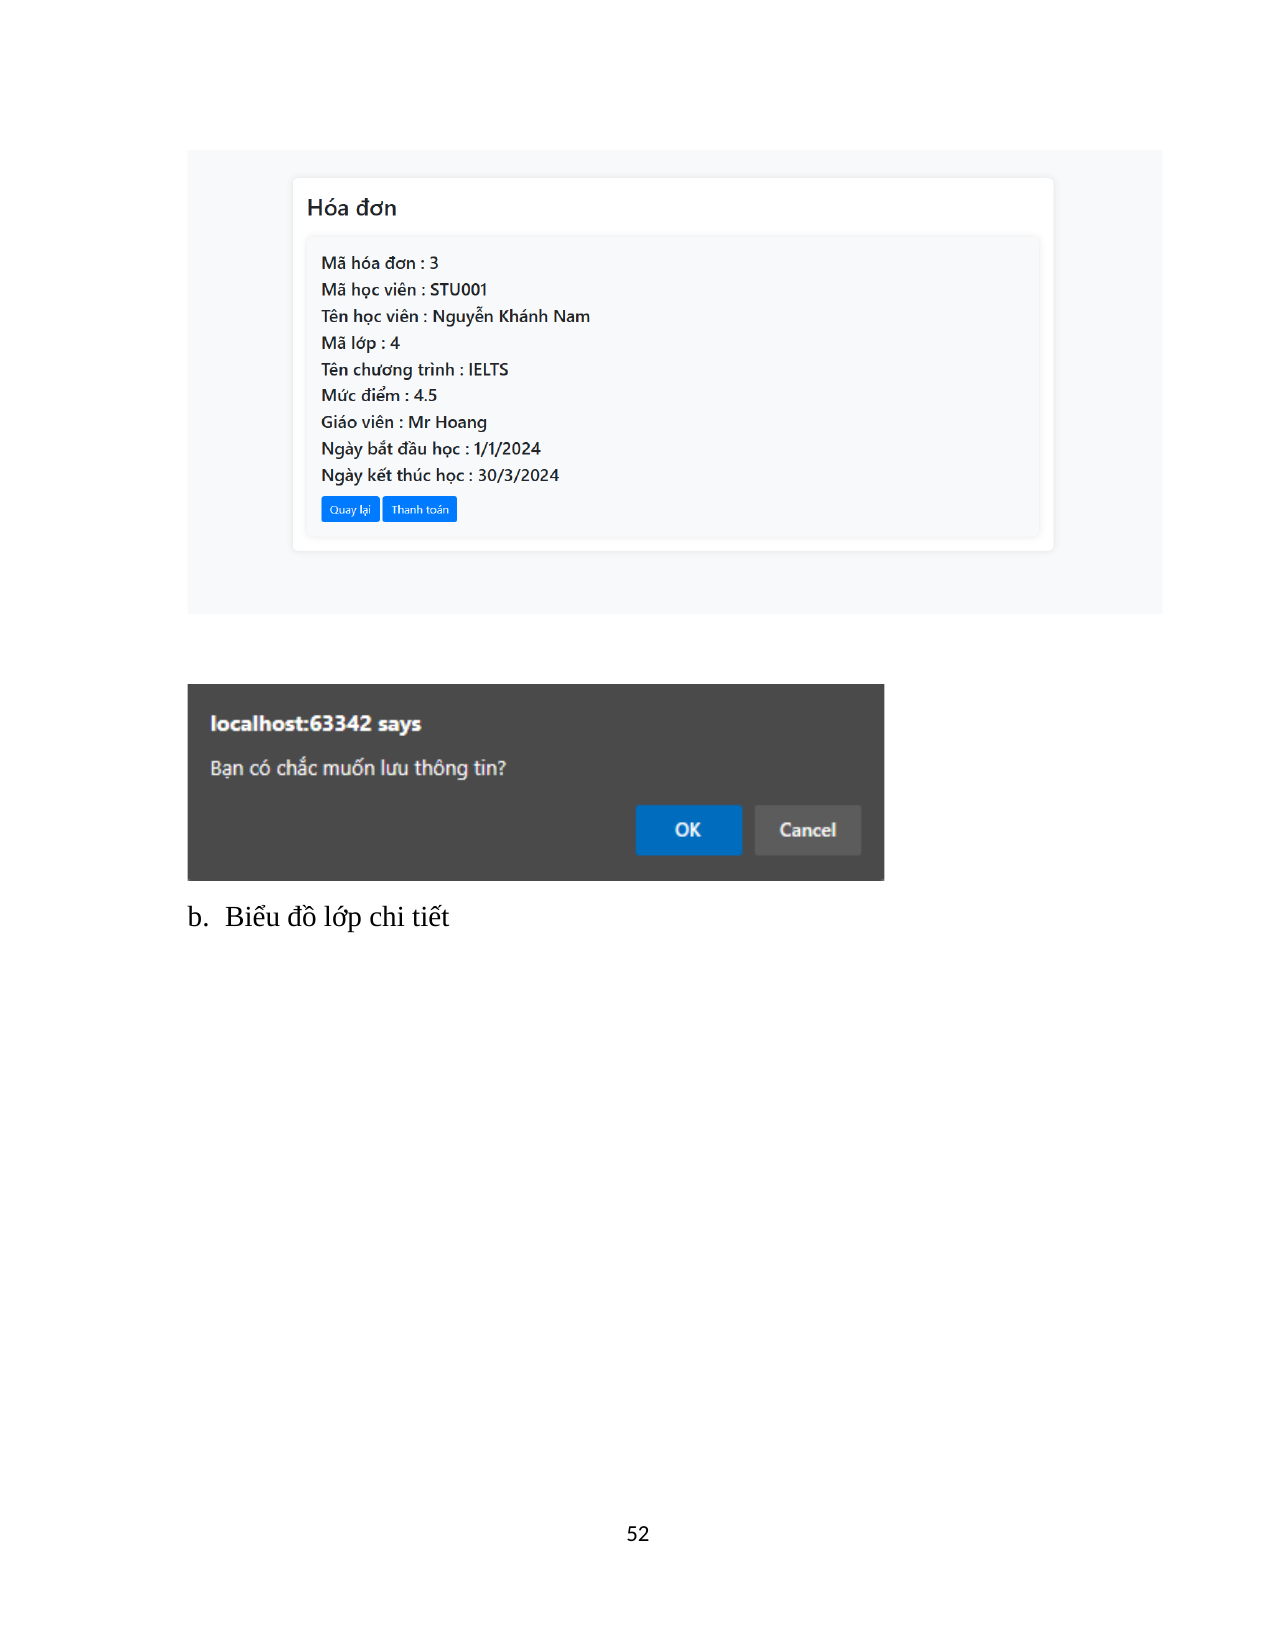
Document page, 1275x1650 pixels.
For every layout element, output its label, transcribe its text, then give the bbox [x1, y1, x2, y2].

picture [187, 150, 1163, 614]
list Biểu đồ lớp chi tiết [187, 899, 1125, 932]
picture [187, 684, 885, 881]
